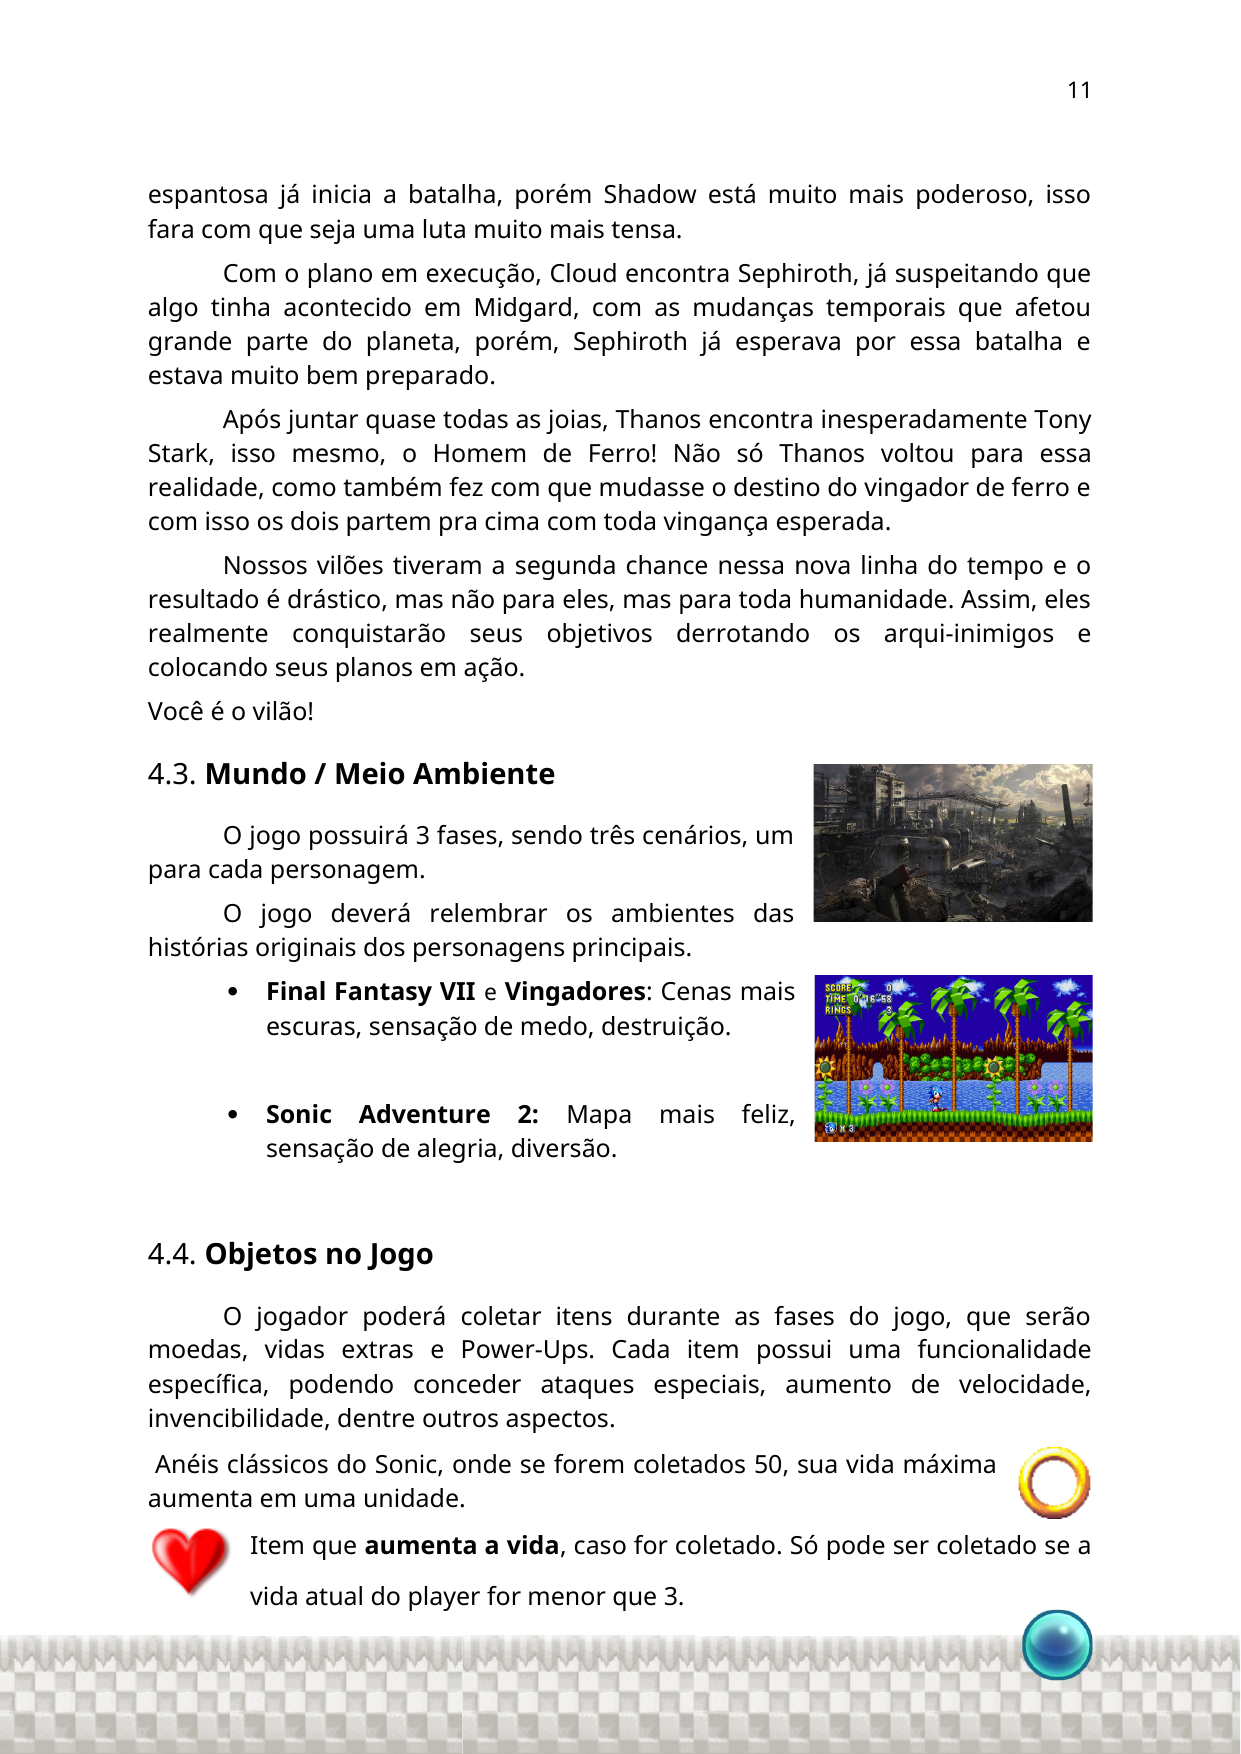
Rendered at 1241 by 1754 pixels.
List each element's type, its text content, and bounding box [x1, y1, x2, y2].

picture [814, 975, 1093, 1142]
text O jogo possuirá 3 fases, sendo três cenários, um para cada personagem. [148, 818, 813, 886]
subtitle Objetos no Jogo [148, 1233, 1093, 1273]
text Nossos vilões tiveram a segunda chance nessa nova linha do tempo e o resultado é drástico, mas não para eles, mas para toda humanidade. Assim, eles realmente conquistarão seus objetivos derrotando os arqui-inimigos e colocando seus planos em ação. [148, 548, 1093, 684]
list Final Fantasy VII e Vingadores: Cenas mais escuras, sensação de medo, destruição. [228, 974, 1093, 1042]
list Sonic Adventure 2: Mapa mais feliz, sensação de alegria, diversão. [228, 1096, 1093, 1164]
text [148, 177, 1093, 245]
text Anéis clássicos do Sonic, onde se forem coletados 50, sua vida máxima aumenta em uma unidade. [148, 1447, 1016, 1515]
picture [1021, 1609, 1093, 1681]
picture [813, 764, 1093, 922]
picture [1016, 1447, 1093, 1519]
text O jogador poderá coletar itens durante as fases do jogo, que serão moedas, vidas extras e Power-Ups. Cada item possui uma funcionalidade específica, podendo conceder ataques especiais, aumento de velocidade, invencibilidade, dentre outros aspectos. [148, 1298, 1093, 1434]
text Com o plano em execução, Cloud encontra Sephiroth, já suspeitando que algo tinha acontecido em Midgard, com as mudanças temporais que afetou grande parte do planeta, porém, Sephiroth já esperava por essa batalha e estava muito bem preparado. [148, 255, 1093, 392]
picture [147, 1528, 232, 1599]
text O jogo deverá relembrar os ambientes das histórias originais dos personagens principais. [148, 896, 1093, 964]
text Após juntar quase todas as joias, Thanos encontra inesperadamente Tony Stark, isso mesmo, o Homem de Ferro! Não só Thanos voltou para essa realidade, como também fez com que mudasse o destino do vingador de ferro e com isso os dois partem pra cima com toda vingança esperada. [148, 402, 1093, 538]
text Item que aumenta a vida, caso for coletado. Só pode ser coletado se a vida atual do player for menor que 3. [148, 1527, 1093, 1613]
subtitle Mundo / Meio Ambiente [148, 753, 1093, 793]
text Você é o vilão! [148, 694, 1093, 728]
